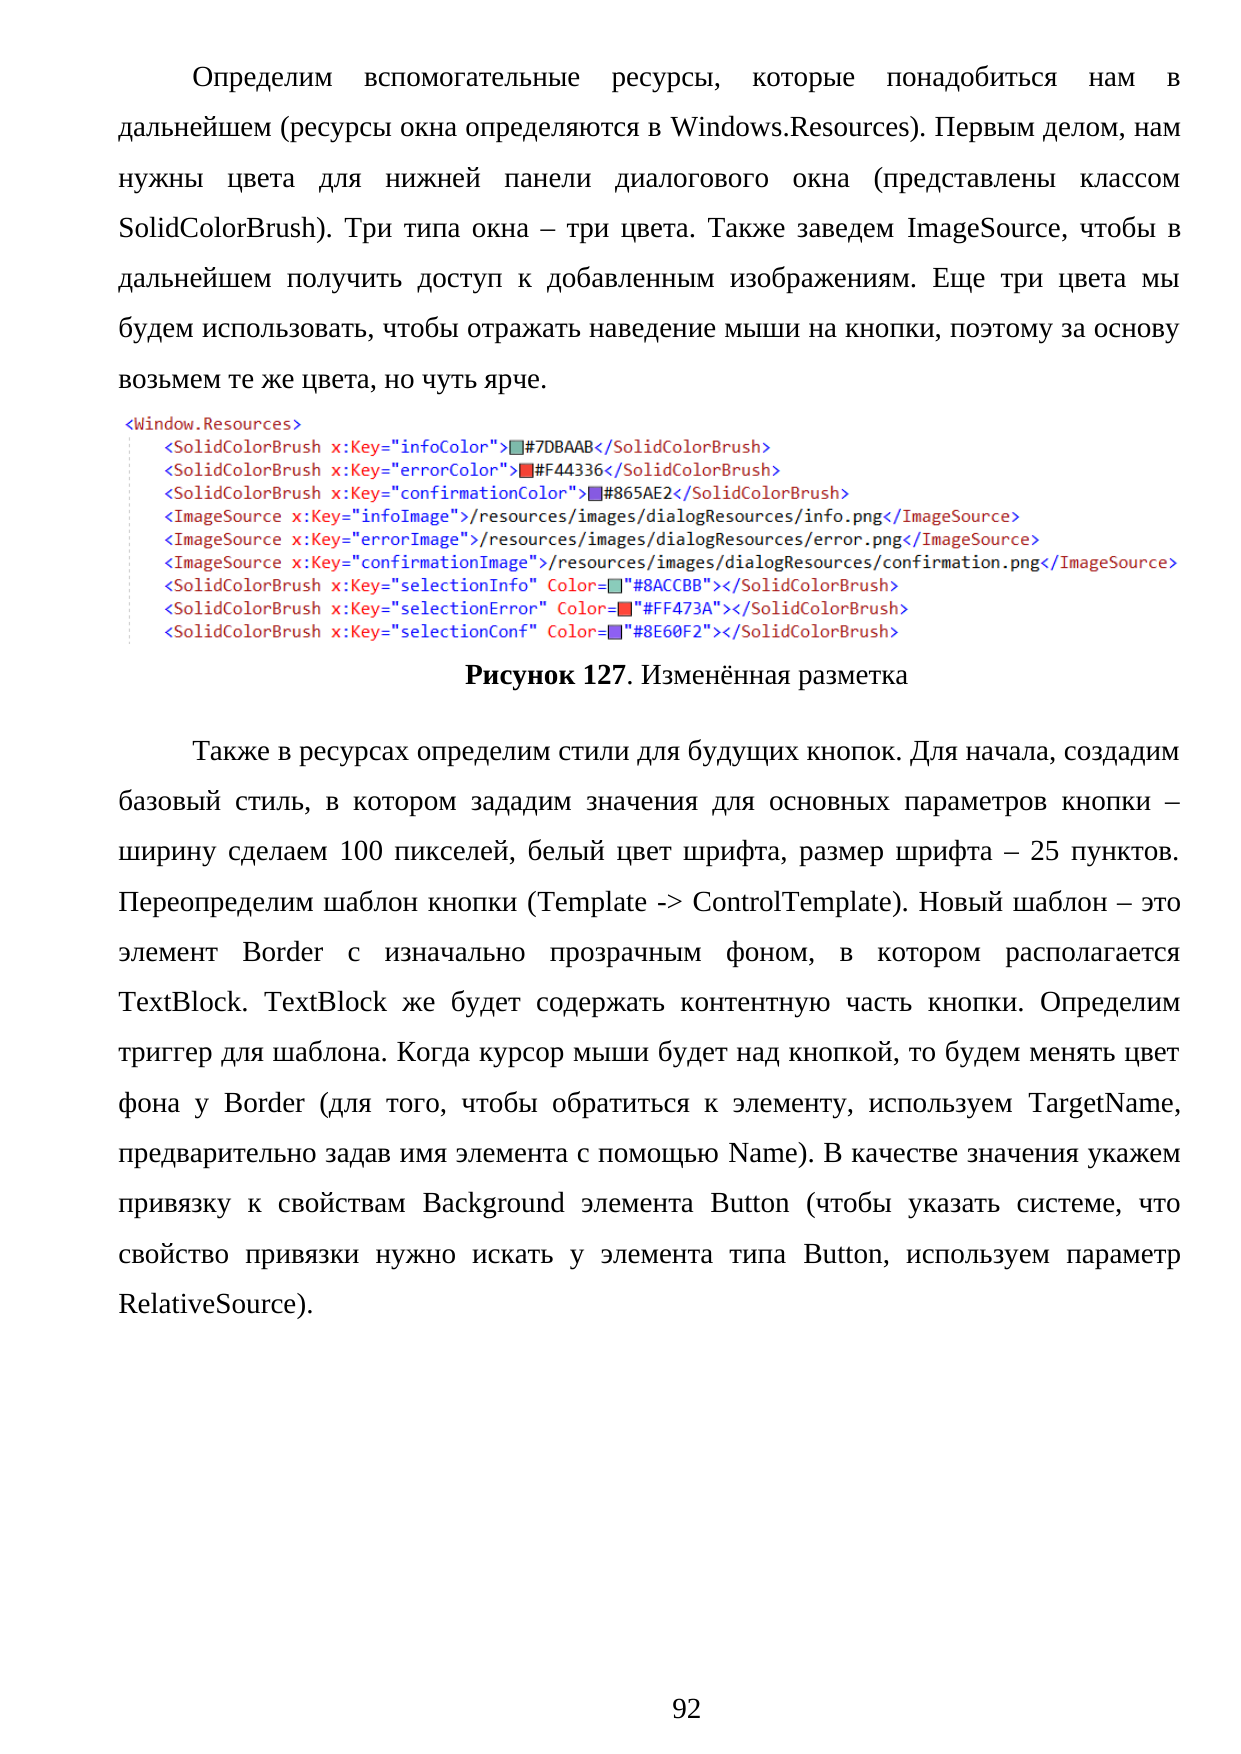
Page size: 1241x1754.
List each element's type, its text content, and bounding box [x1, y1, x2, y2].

picture [118, 411, 1182, 644]
text Определим вспомогательные ресурсы, которые понадобиться нам в дальнейшем (ресурсы окна определяются в Windows.Resources). Первым делом, нам нужны цвета для нижней панели диалогового окна (представлены классом SolidColorBrush). Три типа окна – три цвета. Также заведем ImageSource, чтобы в дальнейшем получить доступ к добавленным изображениям. Еще три цвета мы будем использовать, чтобы отражать наведение мыши на кнопки, поэтому за основу возьмем те же цвета, но чуть ярче. [118, 59, 1181, 394]
text Также в ресурсах определим стили для будущих кнопок. Для начала, создадим базовый стиль, в котором зададим значения для основных параметров кнопки – ширину сделаем 100 пикселей, белый цвет шрифта, размер шрифта – 25 пунктов. Переопределим шаблон кнопки (Template -> ControlTemplate). Новый шаблон – это элемент Border c изначально прозрачным фоном, в котором располагается TextBlock. TextBlock же будет содержать контентную часть кнопки. Определим триггер для шаблона. Когда курсор мыши будет над кнопкой, то будем менять цвет фона у Border (для того, чтобы обратиться к элементу, используем TargetName, предварительно задав имя элемента с помощью Name). В качестве значения укажем привязку к свойствам Background элемента Button (чтобы указать системе, что свойство привязки нужно искать у элемента типа Button, используем параметр RelativeSource). [118, 733, 1181, 1320]
text Рисунок 127. Изменённая разметка [118, 657, 1181, 691]
